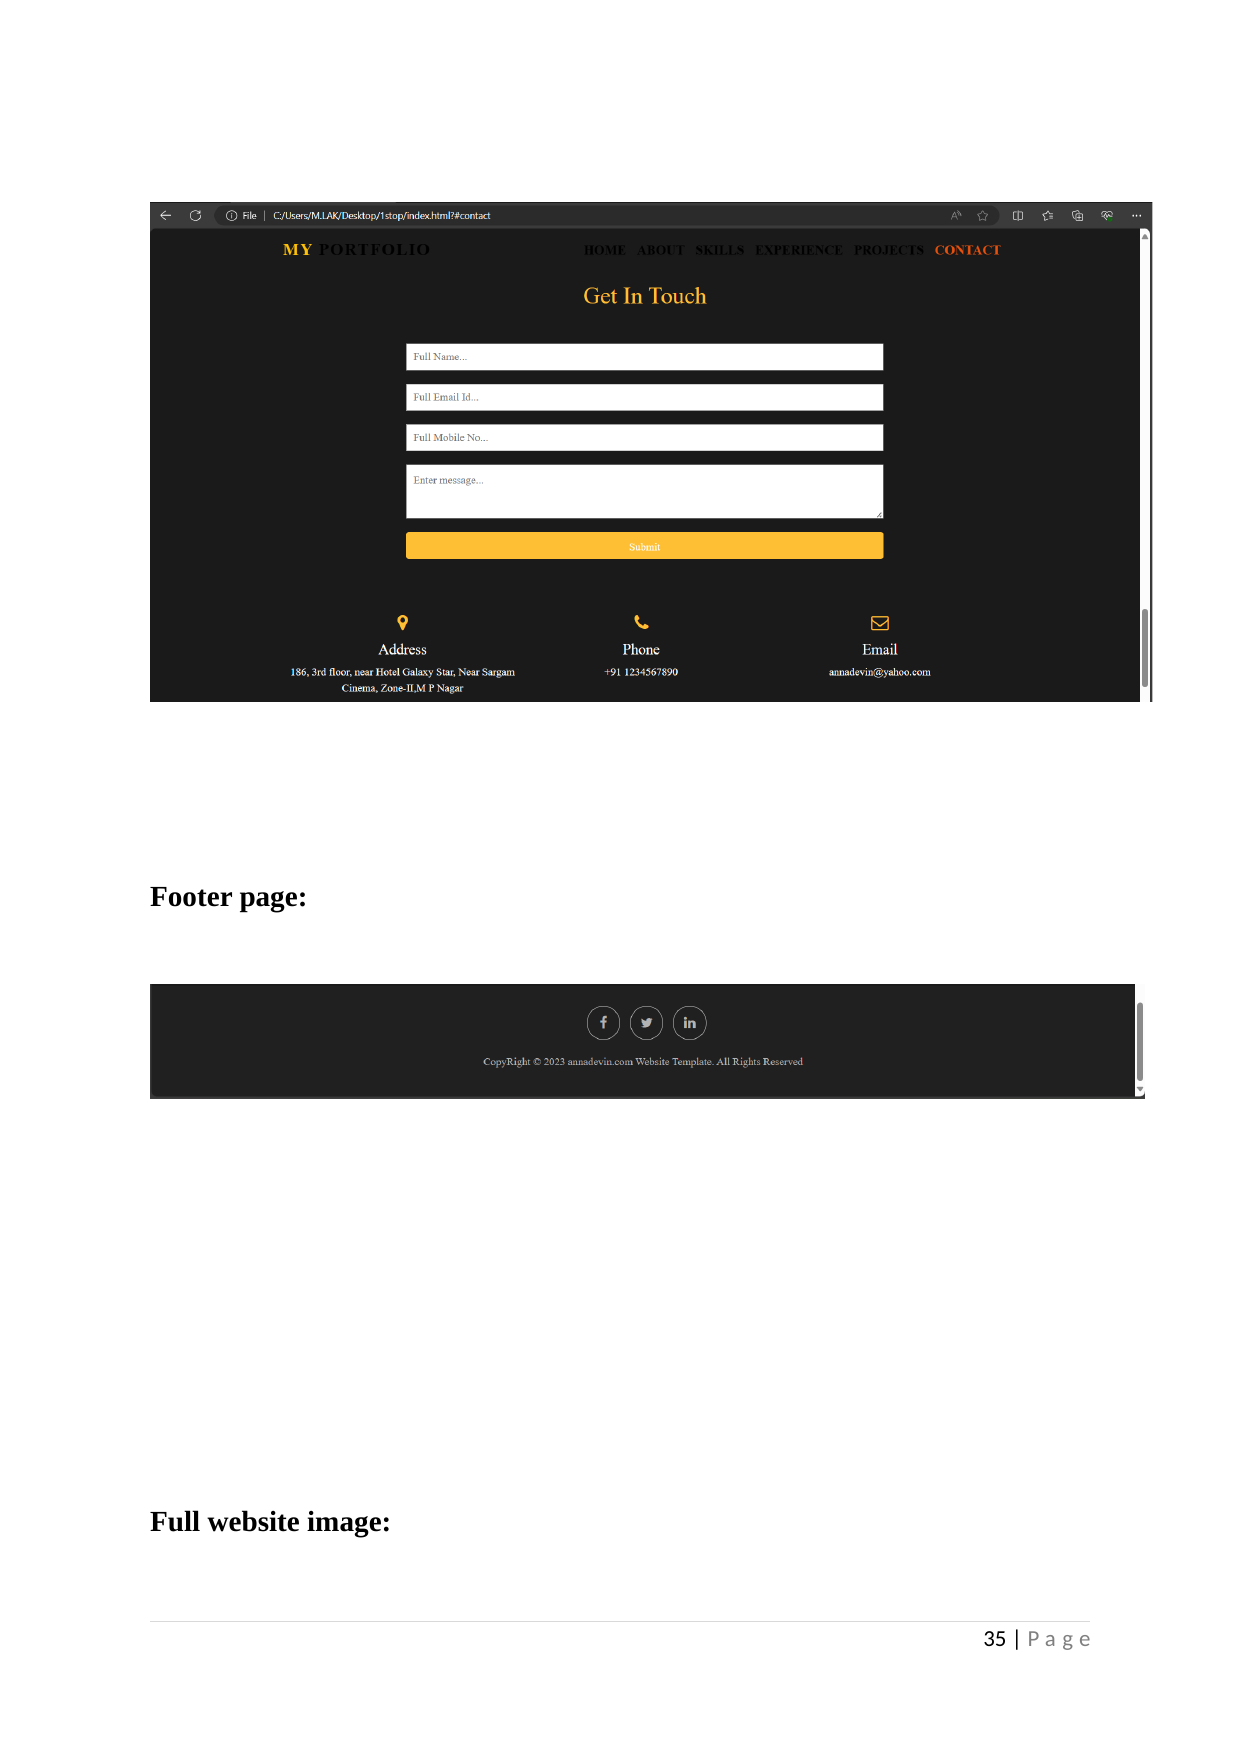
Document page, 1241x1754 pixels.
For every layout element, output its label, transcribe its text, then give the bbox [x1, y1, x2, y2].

text Footer page: [150, 879, 1090, 912]
text Full website image: [150, 1504, 1090, 1537]
